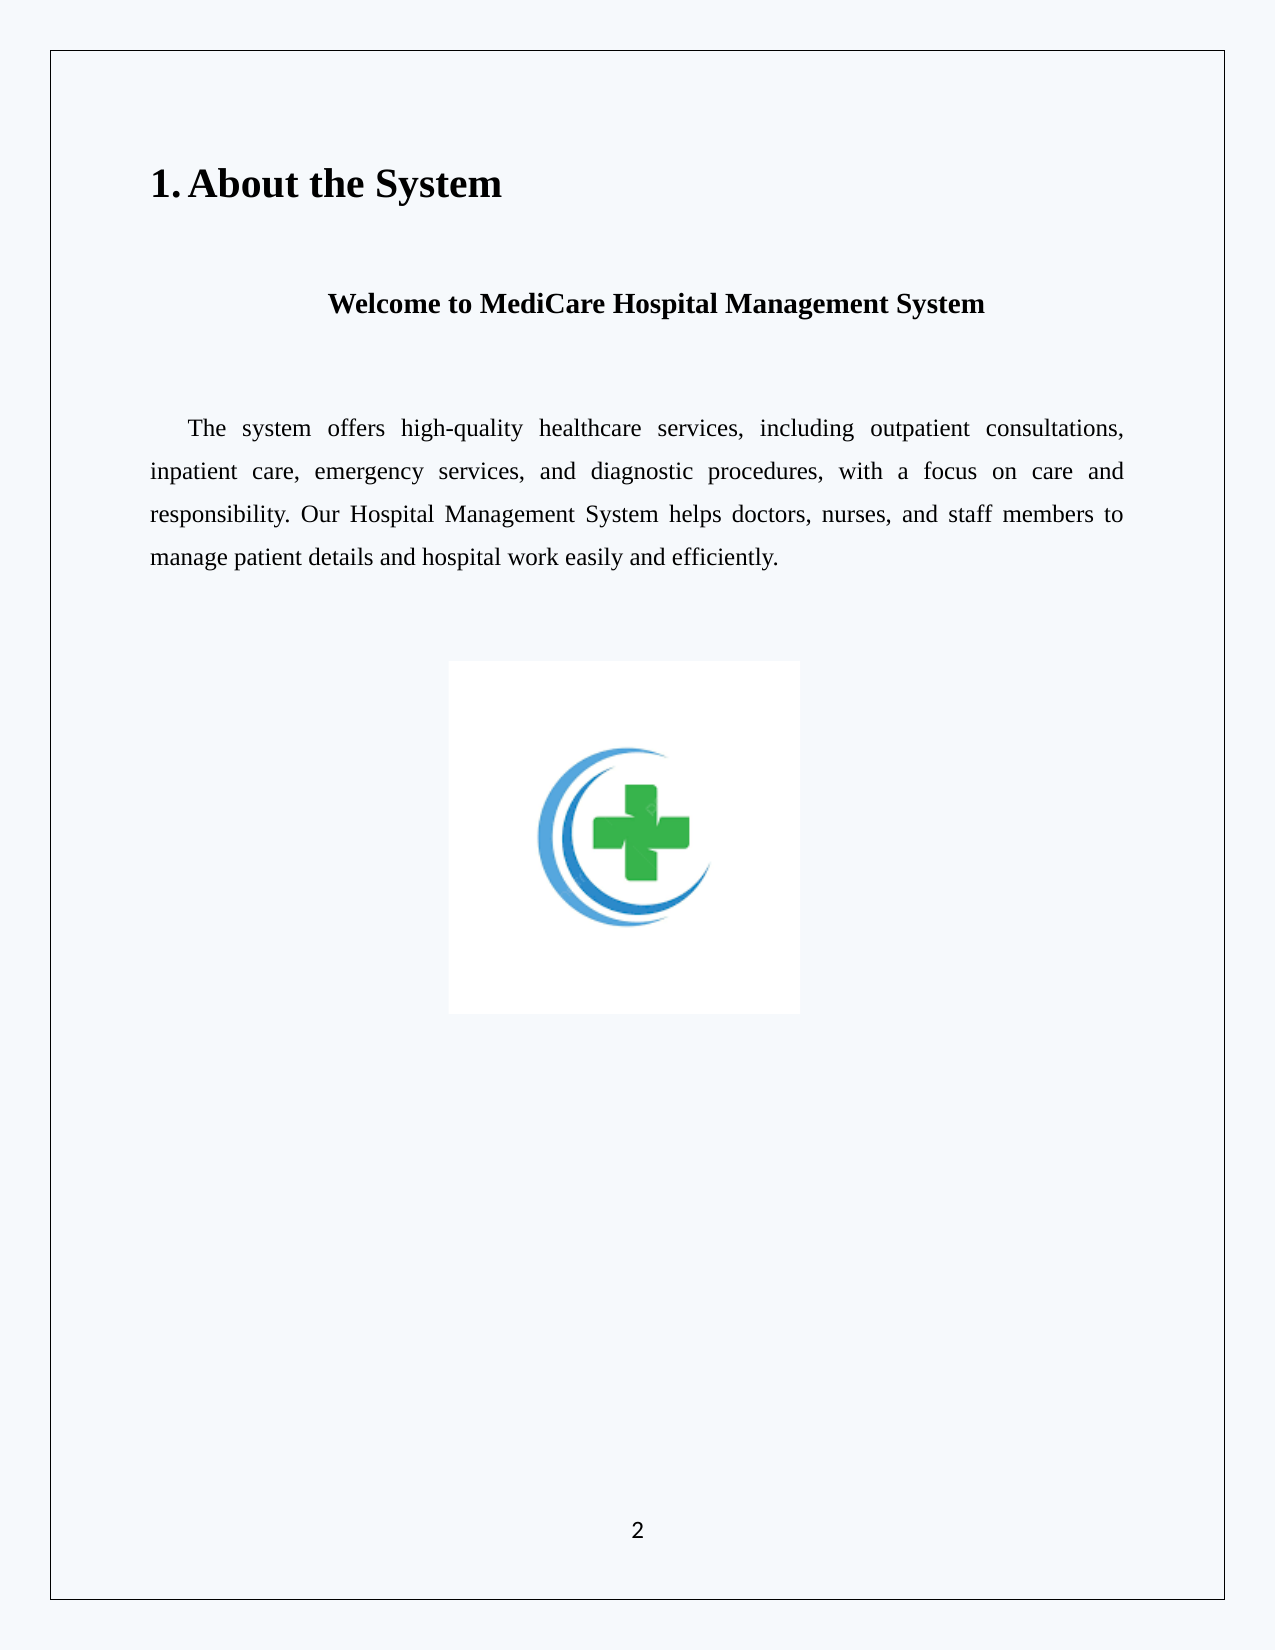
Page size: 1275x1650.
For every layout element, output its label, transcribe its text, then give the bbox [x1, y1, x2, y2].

subtitle About the System [150, 158, 1125, 206]
picture [448, 661, 800, 1014]
text The system offers high-quality healthcare services, including outpatient consultations, inpatient care, emergency services, and diagnostic procedures, with a focus on care and responsibility. Our Hospital Management System helps doctors, nurses, and staff members to manage patient details and hospital work easily and efficiently. [150, 413, 1125, 571]
text Welcome to MediCare Hospital Management System [150, 286, 1125, 319]
